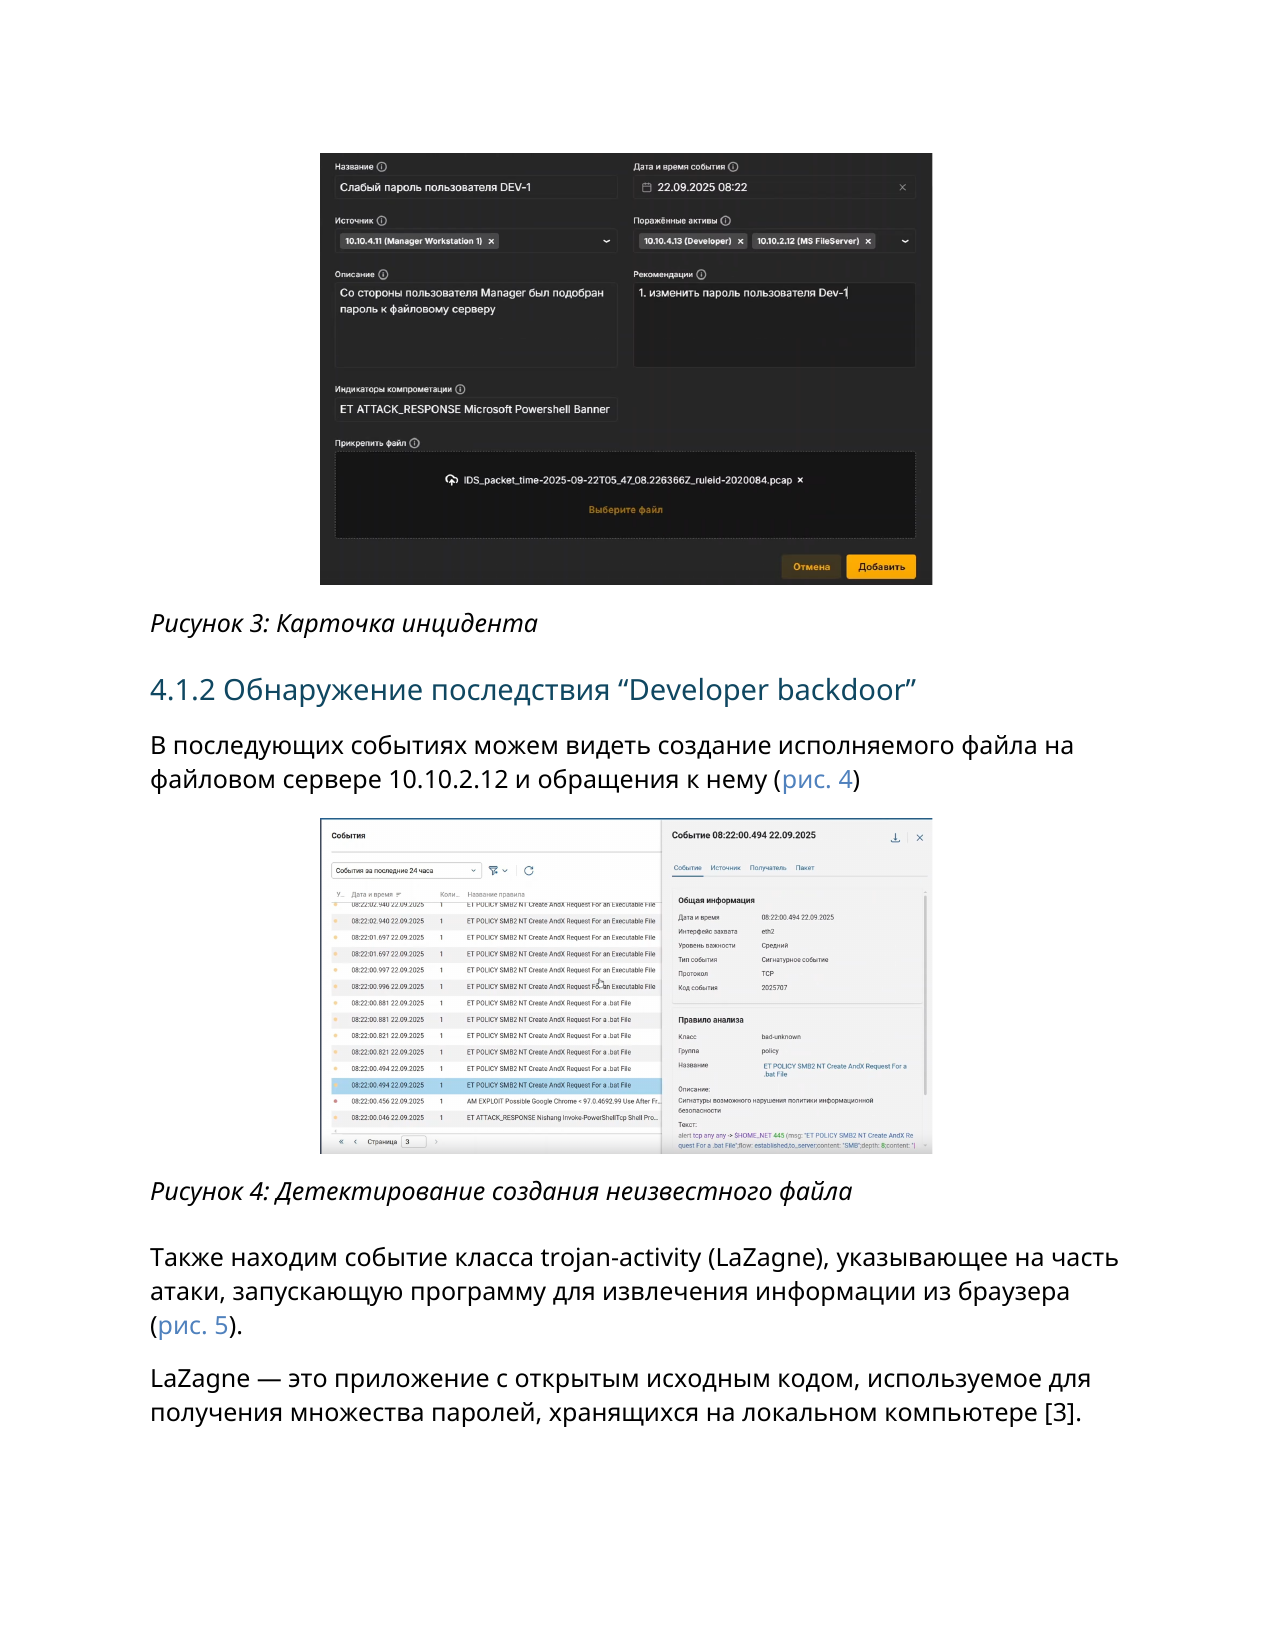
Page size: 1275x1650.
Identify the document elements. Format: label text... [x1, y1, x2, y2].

table_header Рисунок 4: Детектирование создания неизвестного файла [139, 814, 1114, 1221]
text LaZagne — это приложение с открытым исходным кодом, используемое для получения множества паролей, хранящихся на локальном компьютере [3]. [150, 1360, 1125, 1428]
text Также находим событие класса trojan-activity (LaZagne), указывающее на часть атаки, запускающую программу для извлечения информации из браузера (рис. 5). [150, 1239, 1125, 1342]
text В последующих событиях можем видеть создание исполняемого файла на файловом сервере 10.10.2.12 и обращения к нему (рис. 4) [150, 727, 1125, 796]
table_header Рисунок 3: Карточка инцидента [139, 150, 1114, 652]
subtitle 4.1.2 Обнаружение последствия “Developer backdoor” [150, 669, 1125, 709]
picture [320, 153, 933, 585]
picture [320, 818, 933, 1154]
